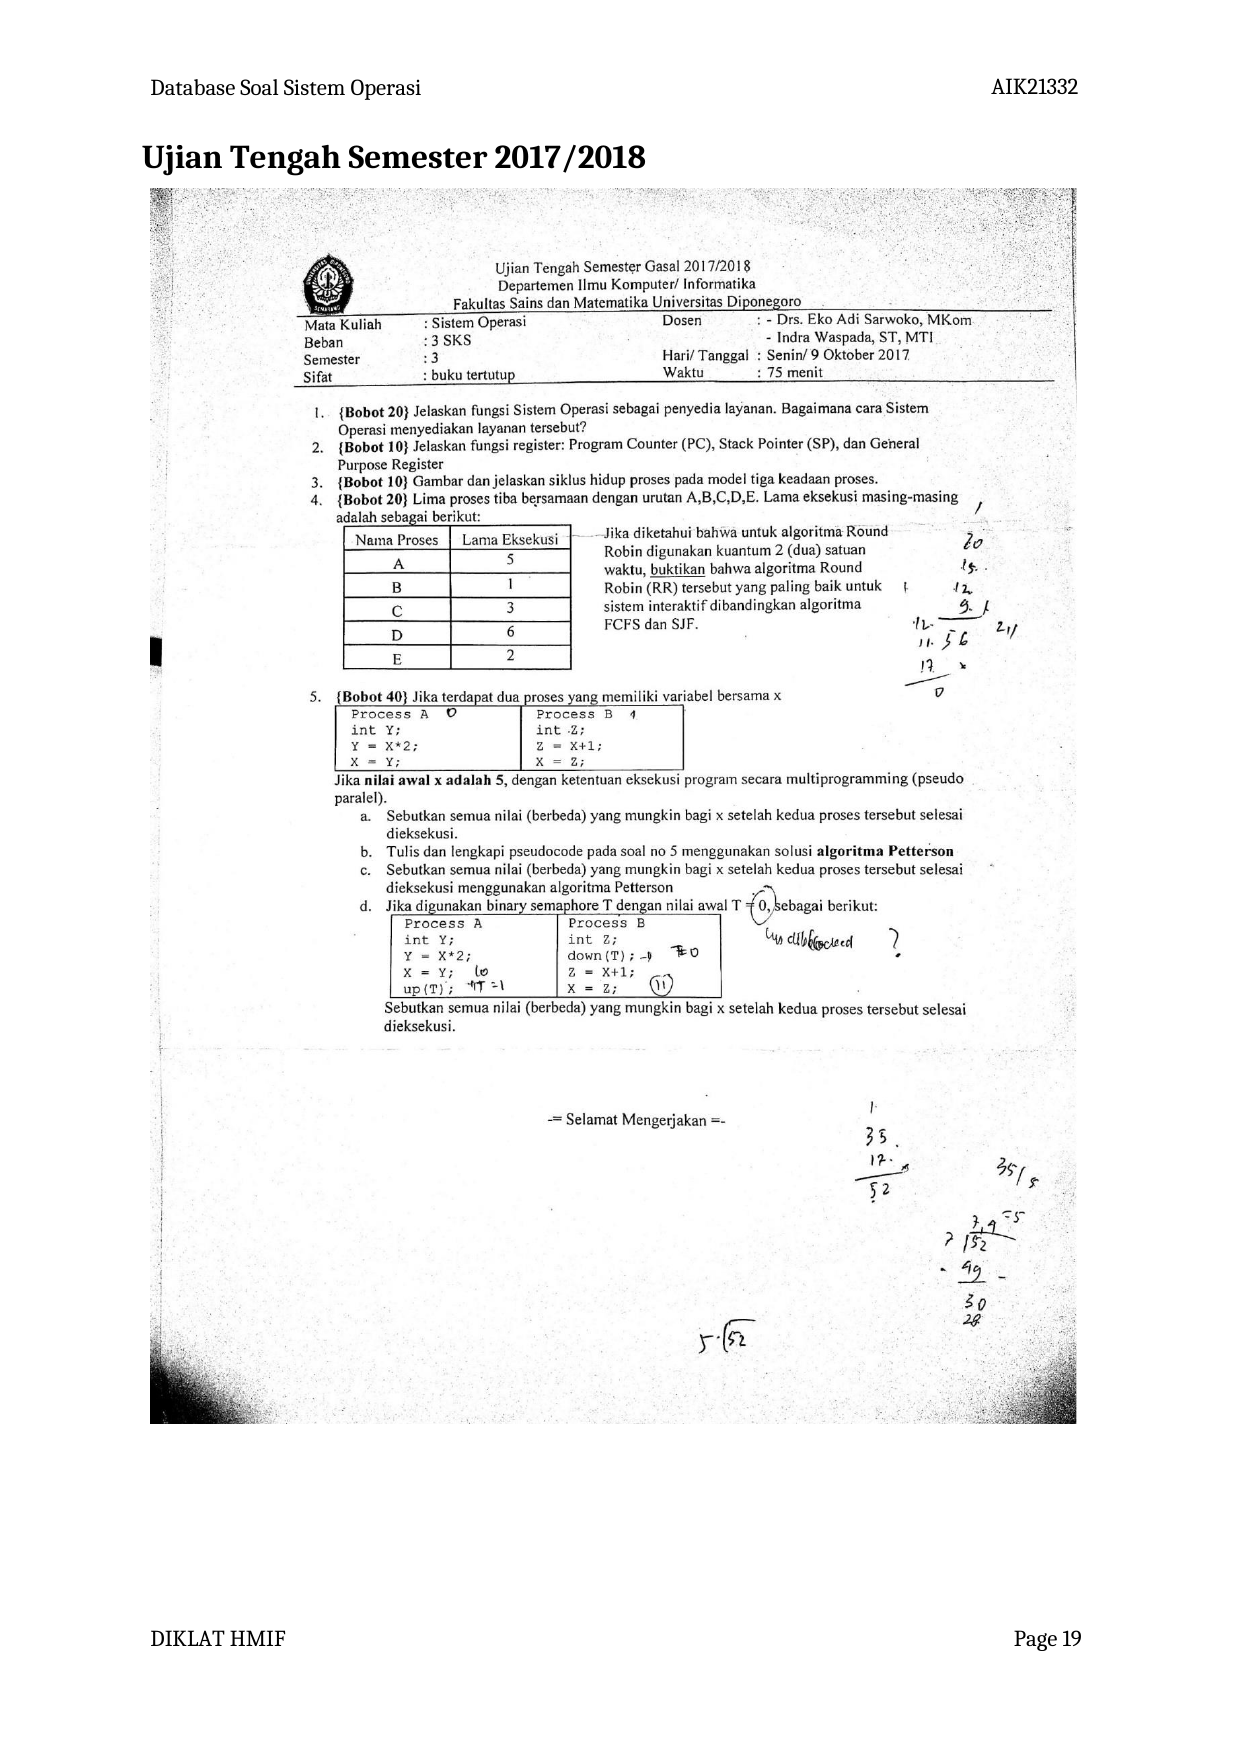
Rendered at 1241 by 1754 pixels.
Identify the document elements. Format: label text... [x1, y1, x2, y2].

text Ujian Tengah Semester 2017/2018 [142, 137, 1194, 177]
picture [150, 188, 1077, 1424]
